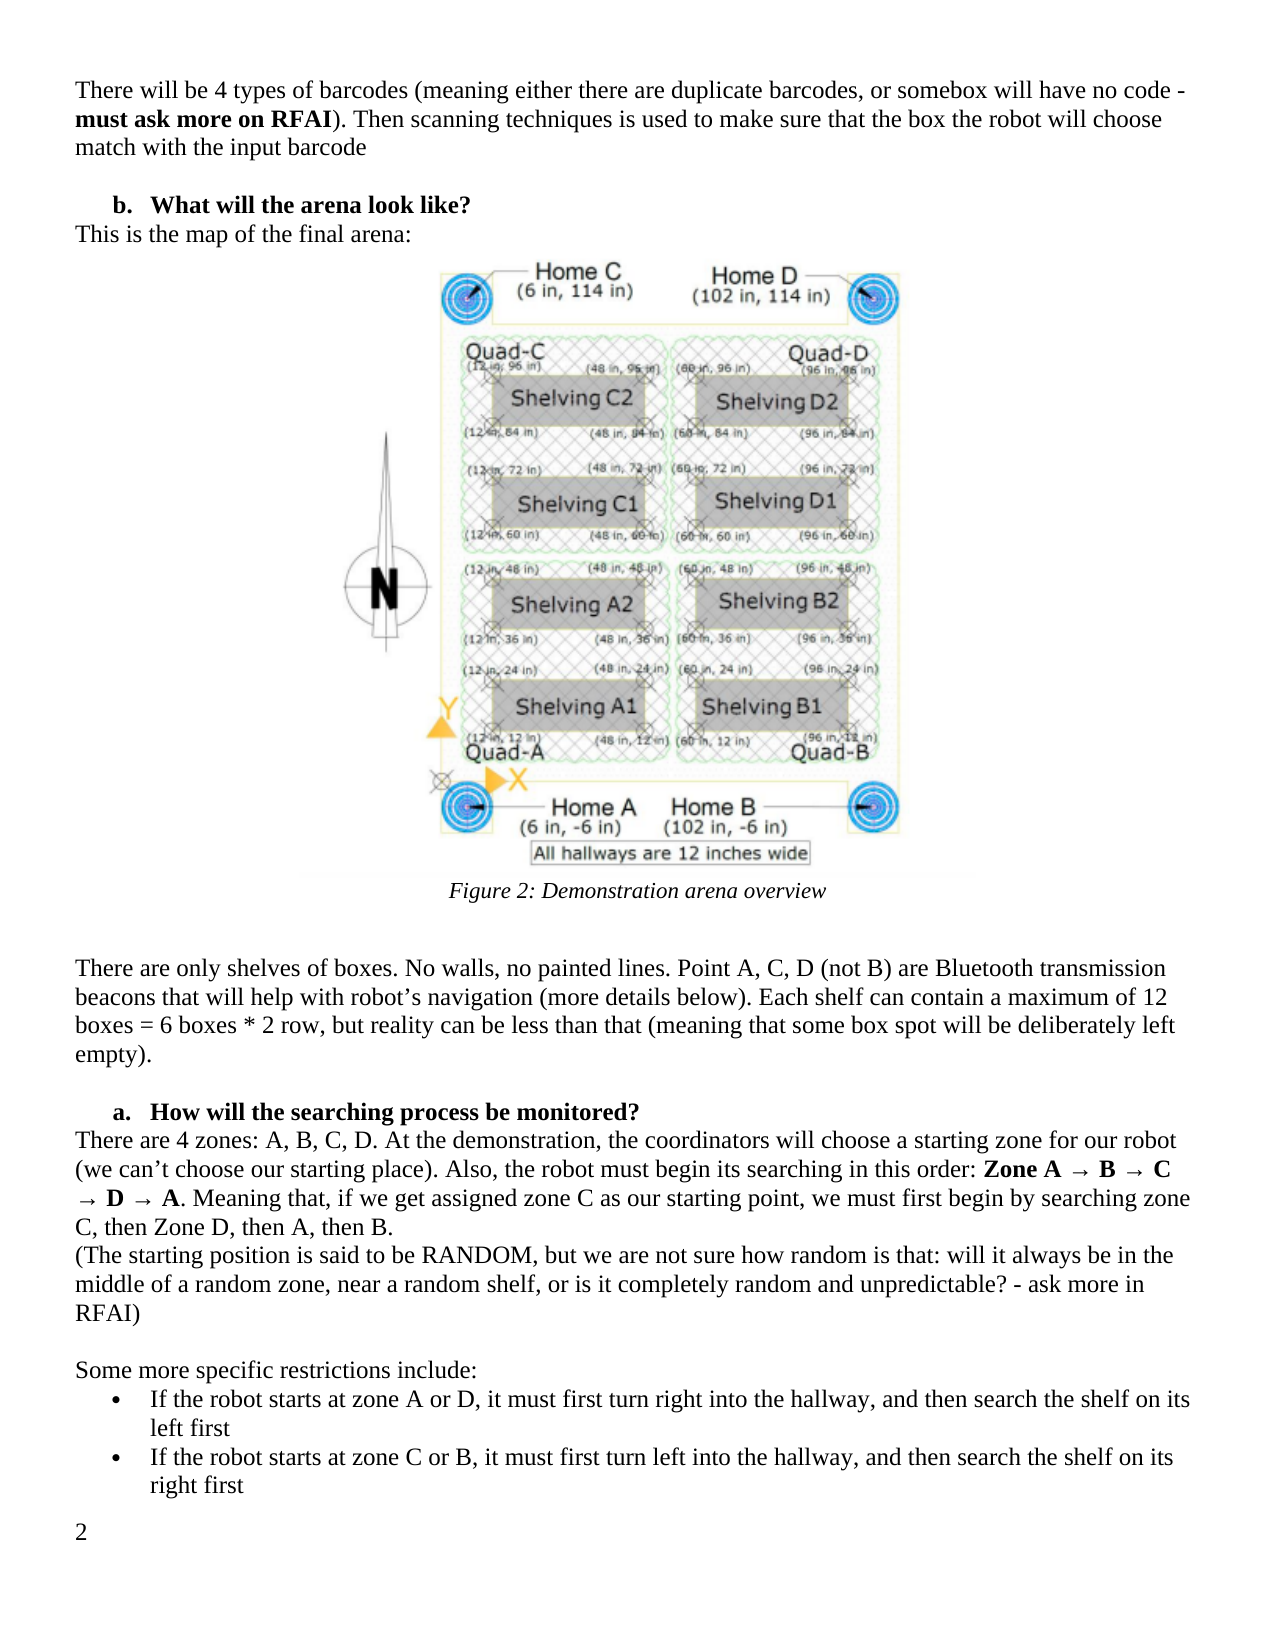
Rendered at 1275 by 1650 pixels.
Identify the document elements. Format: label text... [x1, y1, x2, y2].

list What will the arena look like? [112, 190, 1200, 219]
list If the robot starts at zone A or D, it must first turn right into the hallway, and then search the shelf on its left first [112, 1384, 1200, 1442]
text There are only shelves of boxes. No walls, no painted lines. Point A, C, D (not B) are Bluetooth transmission beacons that will help with robot’s navigation (more details below). Each shelf can contain a maximum of 12 boxes = 6 boxes * 2 row, but reality can be less than that (meaning that some box spot will be deliberately left empty). [75, 953, 1200, 1068]
text There will be 4 types of barcodes (meaning either there are duplicate barcodes, or somebox will have no code - must ask more on RFAI). Then scanning techniques is used to make sure that the box the robot will choose match with the input barcode [75, 75, 1200, 161]
list If the robot starts at zone C or B, it must first turn left into the hallway, and then search the shelf on its right first [112, 1442, 1200, 1499]
text There are 4 zones: A, B, C, D. At the demonstration, the coordinators will choose a starting zone for our robot (we can’t choose our starting place). Also, the robot must begin its searching in this order: Zone A → B → C → D → A. Meaning that, if we get assigned zone C as our starting point, we must first begin by searching zone C, then Zone D, then A, then B. [75, 1126, 1200, 1241]
text Some more specific restrictions include: [75, 1356, 1200, 1384]
text This is the map of the final arena: [75, 219, 1200, 247]
picture [298, 247, 977, 878]
list How will the searching process be monitored? [112, 1097, 1200, 1126]
text (The starting position is said to be RANDOM, but we are not sure how random is that: will it always be in the middle of a random zone, near a random shelf, or is it completely random and unpredictable? - ask more in RFAI) [75, 1241, 1200, 1327]
